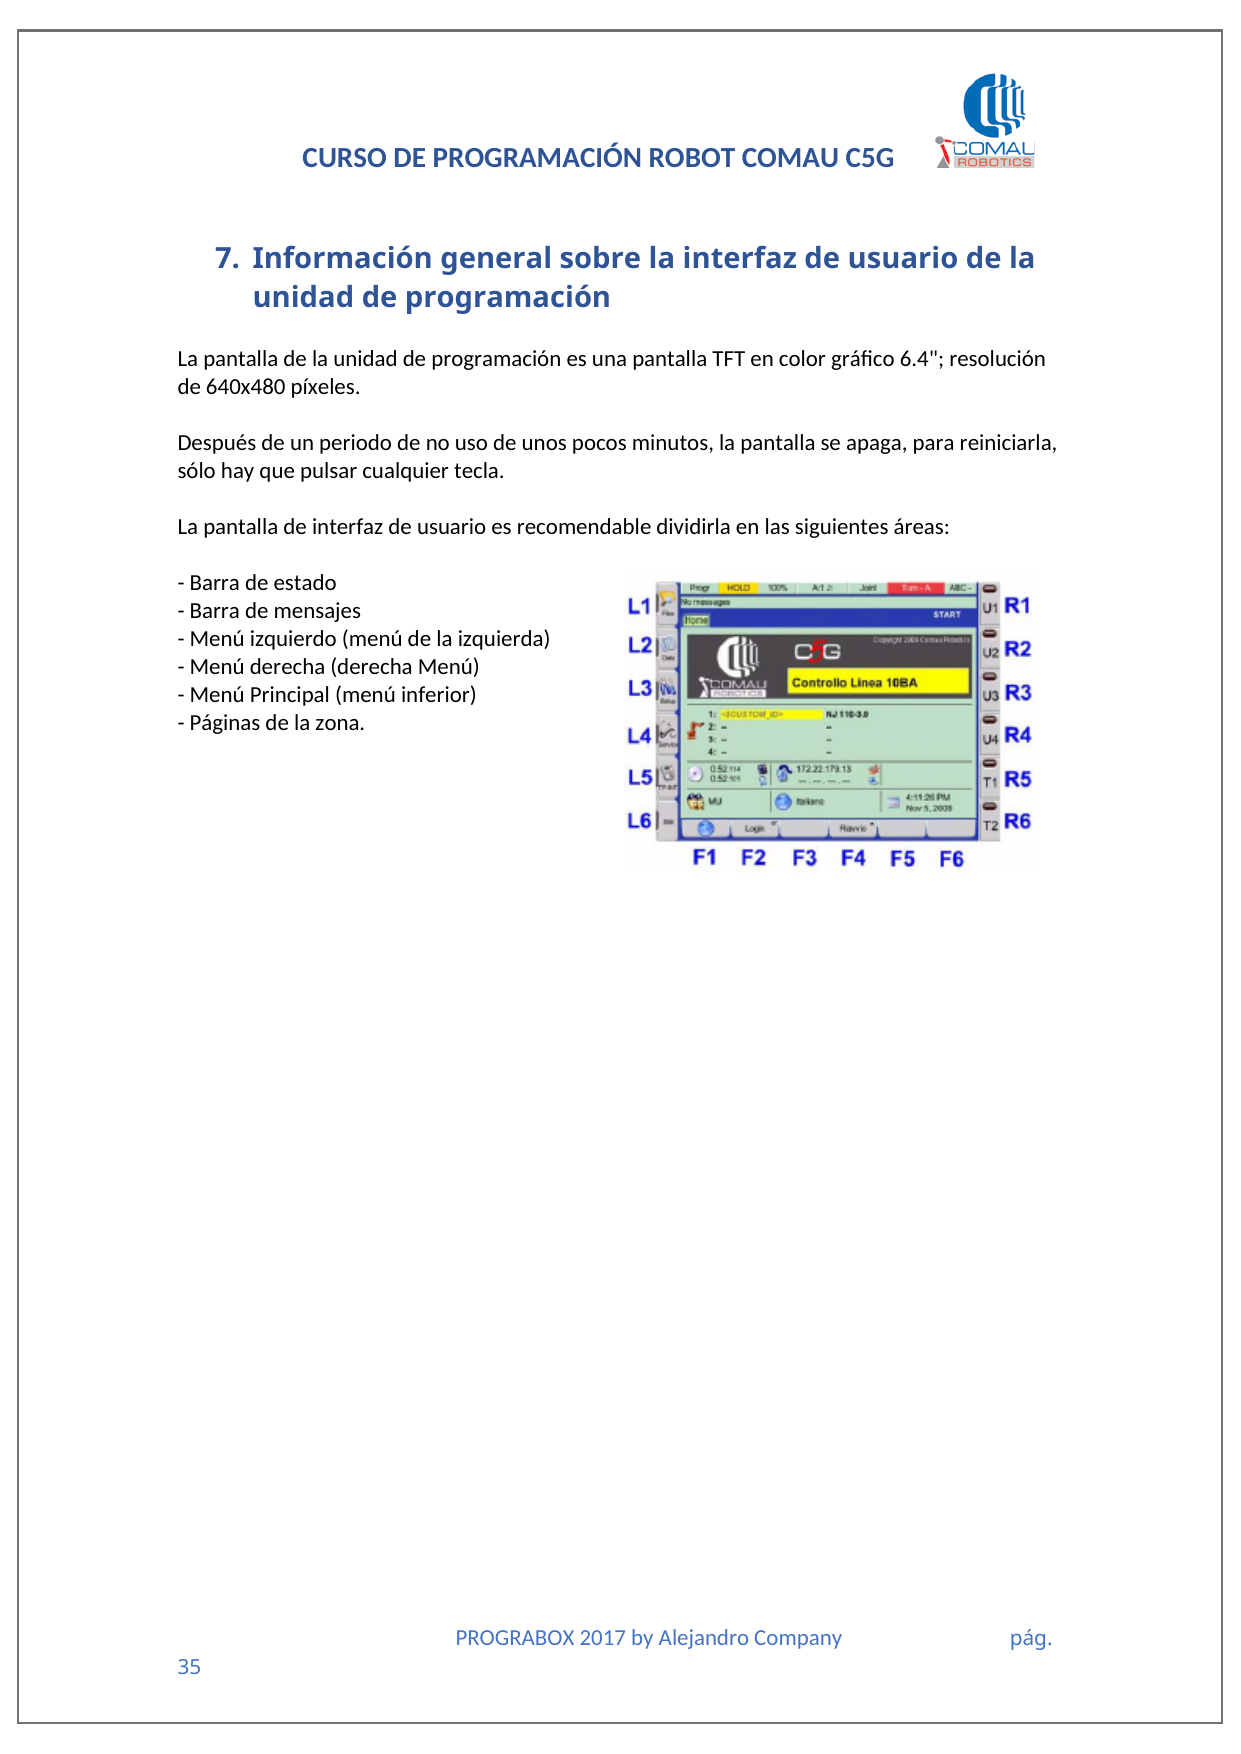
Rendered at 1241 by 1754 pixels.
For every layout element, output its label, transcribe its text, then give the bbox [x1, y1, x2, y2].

text La pantalla de la unidad de programación es una pantalla TFT en color gráfico 6.4"; resolución de 640x480 píxeles. Después de un periodo de no uso de unos pocos minutos, la pantalla se apaga, para reiniciarla, sólo hay que pulsar cualquier tecla. La pantalla de interfaz de usuario es recomendable dividirla en las siguientes áreas: - Barra de estado - Barra de mensajes - Menú izquierdo (menú de la izquierda) - Menú derecha (derecha Menú) - Menú Principal (menú inferior) - Páginas de la zona. [177, 344, 1063, 737]
picture [620, 563, 1049, 873]
subtitle Información general sobre la interfaz de usuario de la unidad de programación [215, 237, 1063, 316]
